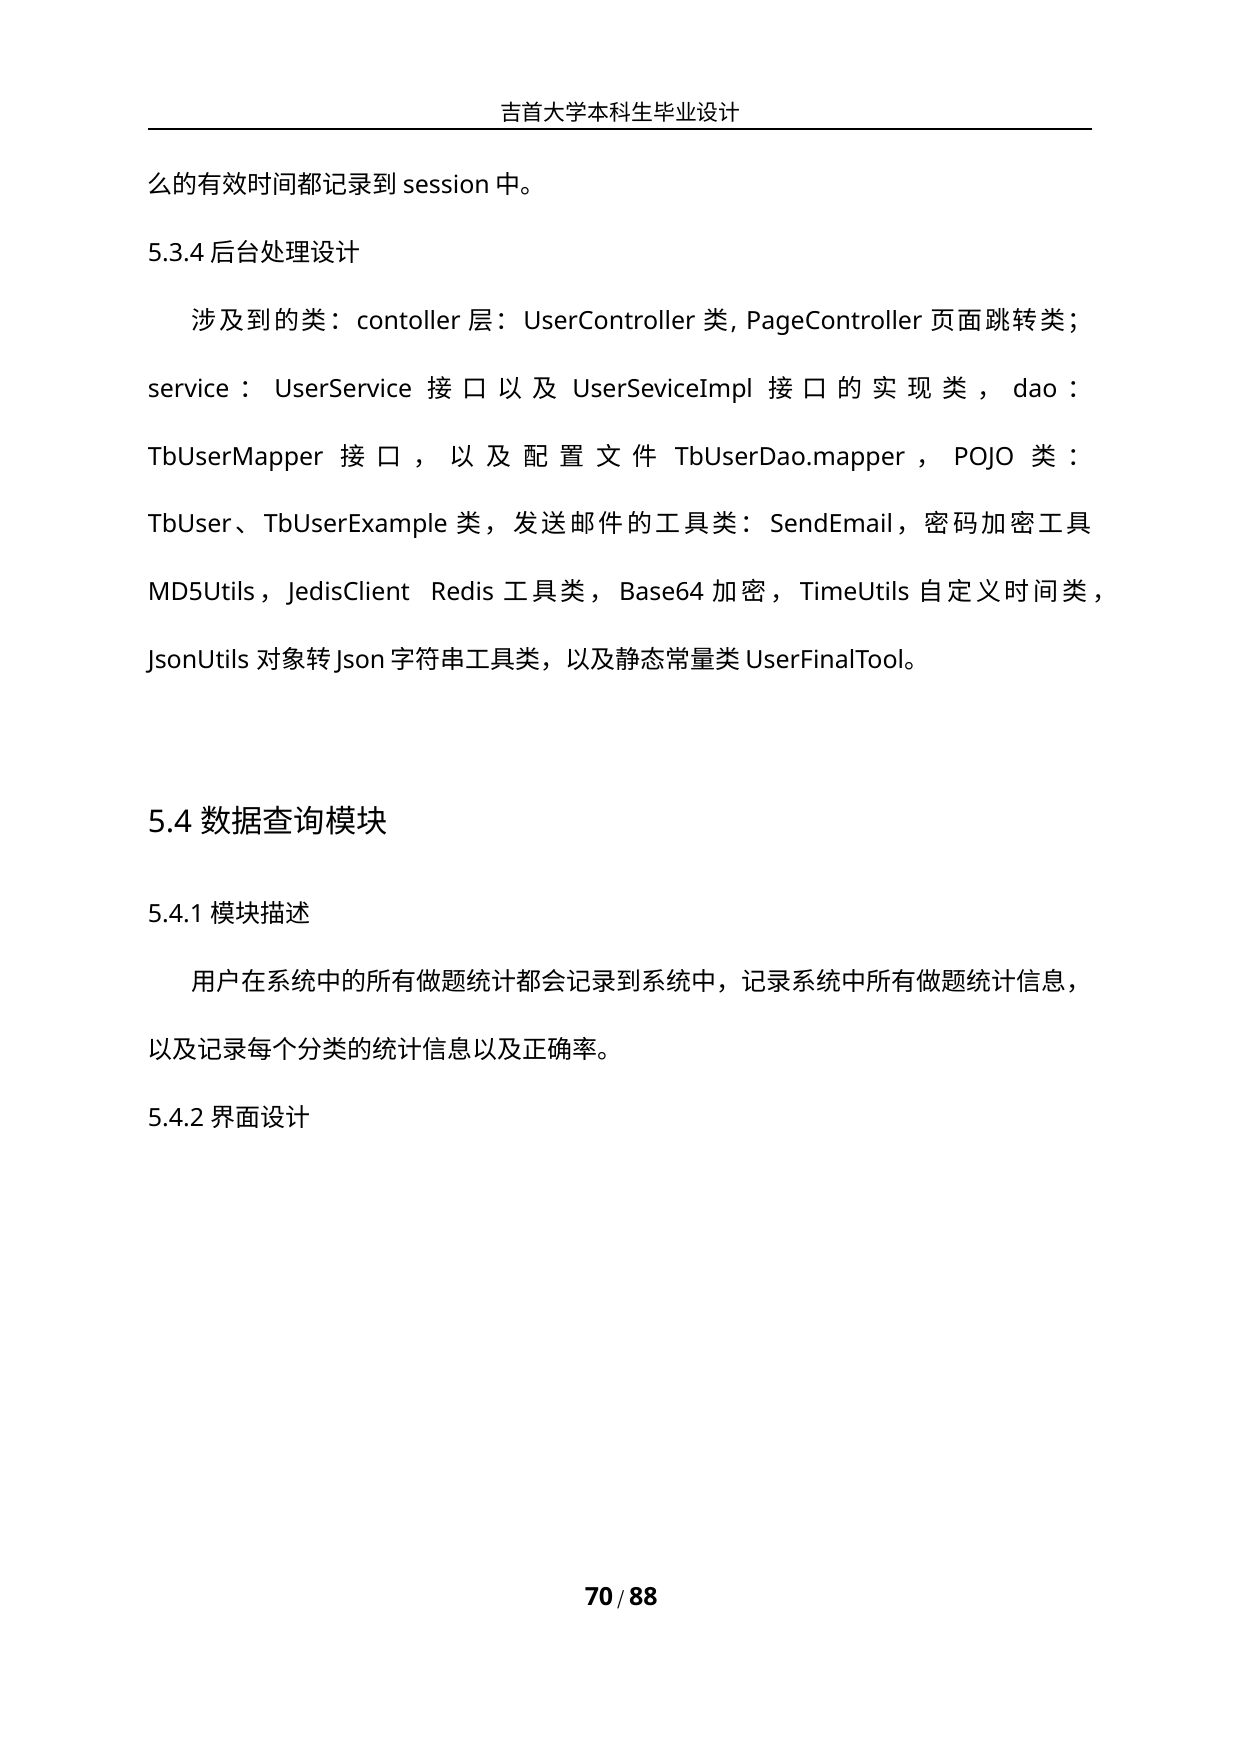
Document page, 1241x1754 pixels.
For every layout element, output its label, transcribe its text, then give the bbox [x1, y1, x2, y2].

text 5.4 数据查询模块 [148, 785, 1092, 853]
text 5.4.2 界面设计 [148, 1081, 1092, 1149]
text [148, 148, 1092, 216]
text 5.4.1 模块描述 [148, 878, 1092, 946]
text 涉及到的类：contoller层：UserController类, PageController页面跳转类；service：UserService接口以及UserSeviceImpl接口的实现类，dao：TbUserMapper接口，以及配置文件TbUserDao.mapper，POJO类：TbUser、TbUserExample类，发送邮件的工具类：SendEmail，密码加密工具MD5Utils，JedisClient Redis工具类，Base64加密，TimeUtils自定义时间类，JsonUtils 对象转Json字符串工具类，以及静态常量类UserFinalTool。 [148, 284, 1092, 692]
text 5.3.4 后台处理设计 [148, 216, 1092, 284]
text 用户在系统中的所有做题统计都会记录到系统中，记录系统中所有做题统计信息，以及记录每个分类的统计信息以及正确率。 [148, 946, 1092, 1081]
